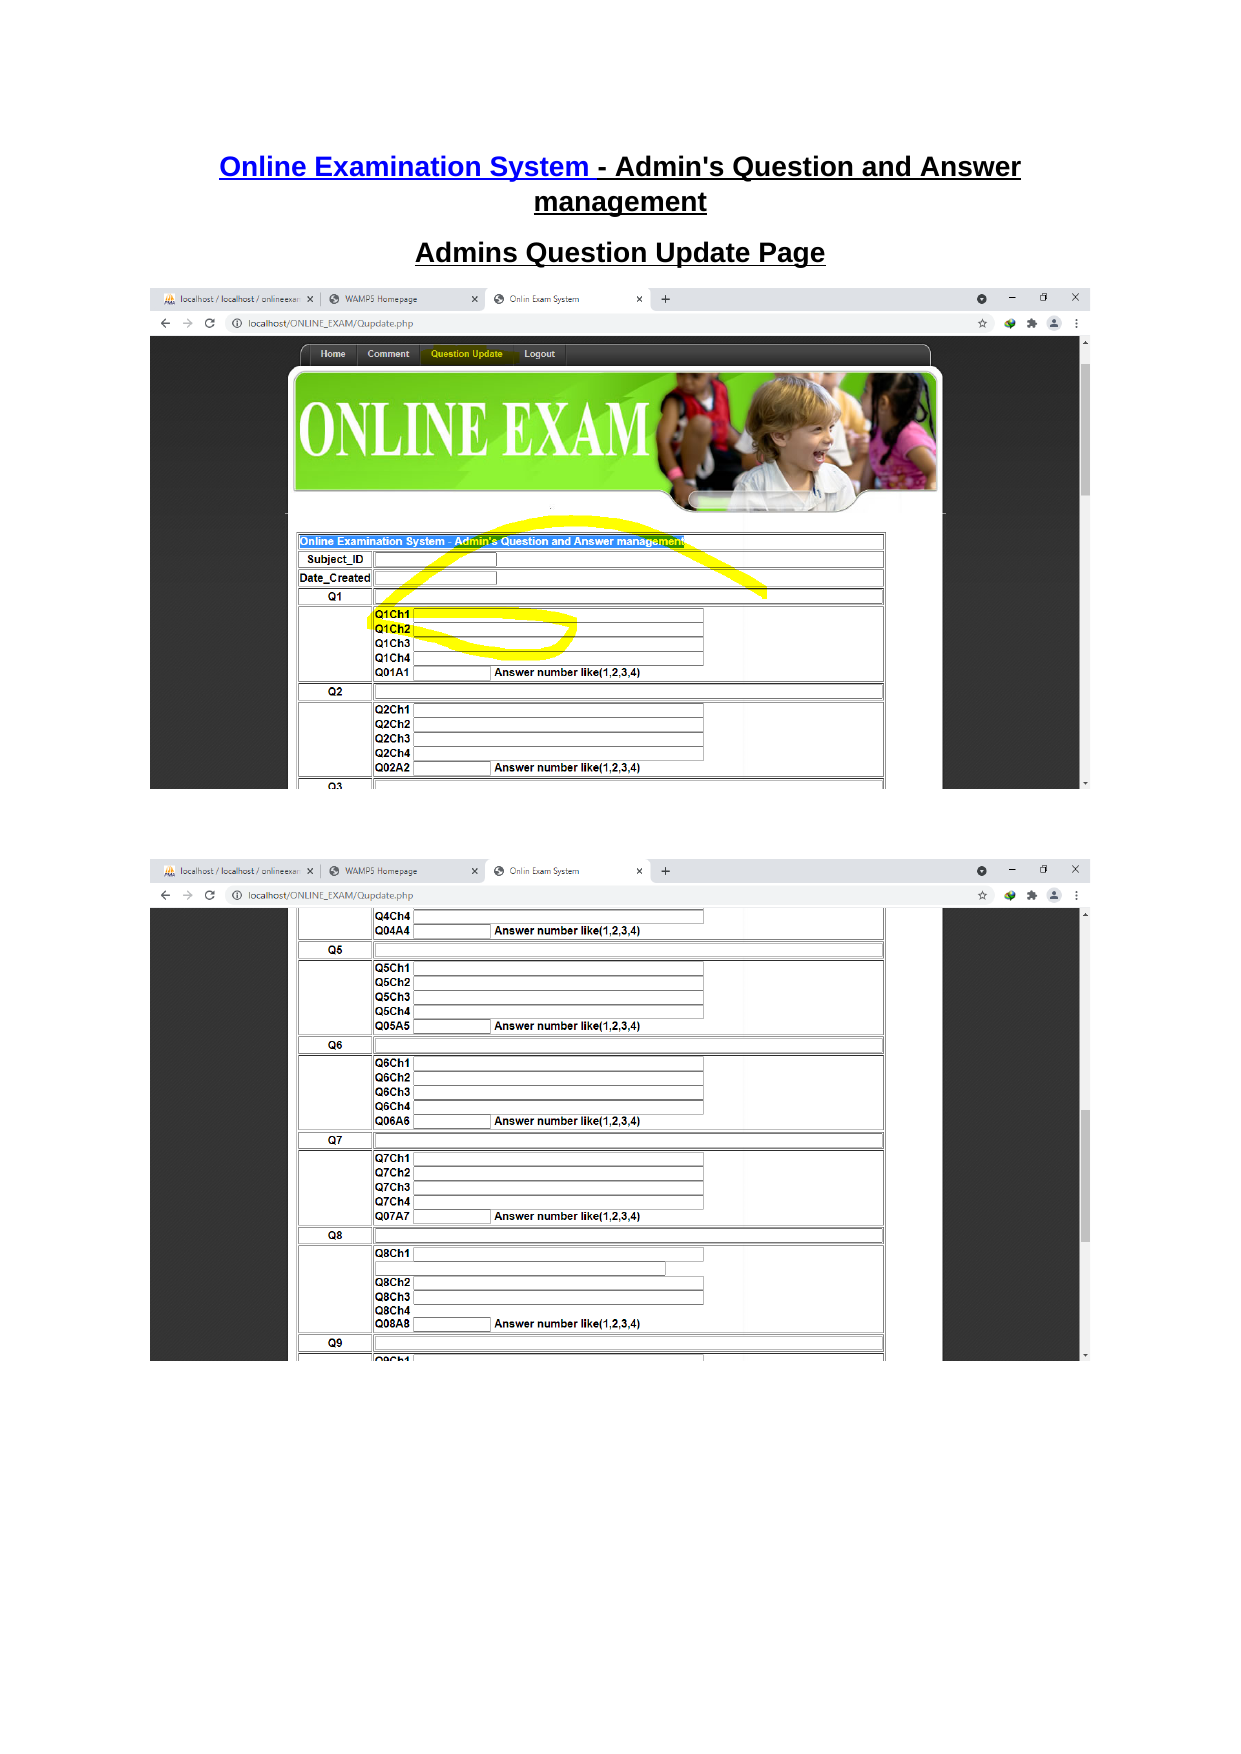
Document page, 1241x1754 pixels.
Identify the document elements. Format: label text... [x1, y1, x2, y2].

picture [150, 288, 1091, 789]
text Online Examination System - Admin's Question and Answer management [150, 150, 1090, 217]
text Admins Question Update Page [150, 236, 1090, 269]
picture [150, 859, 1091, 1361]
